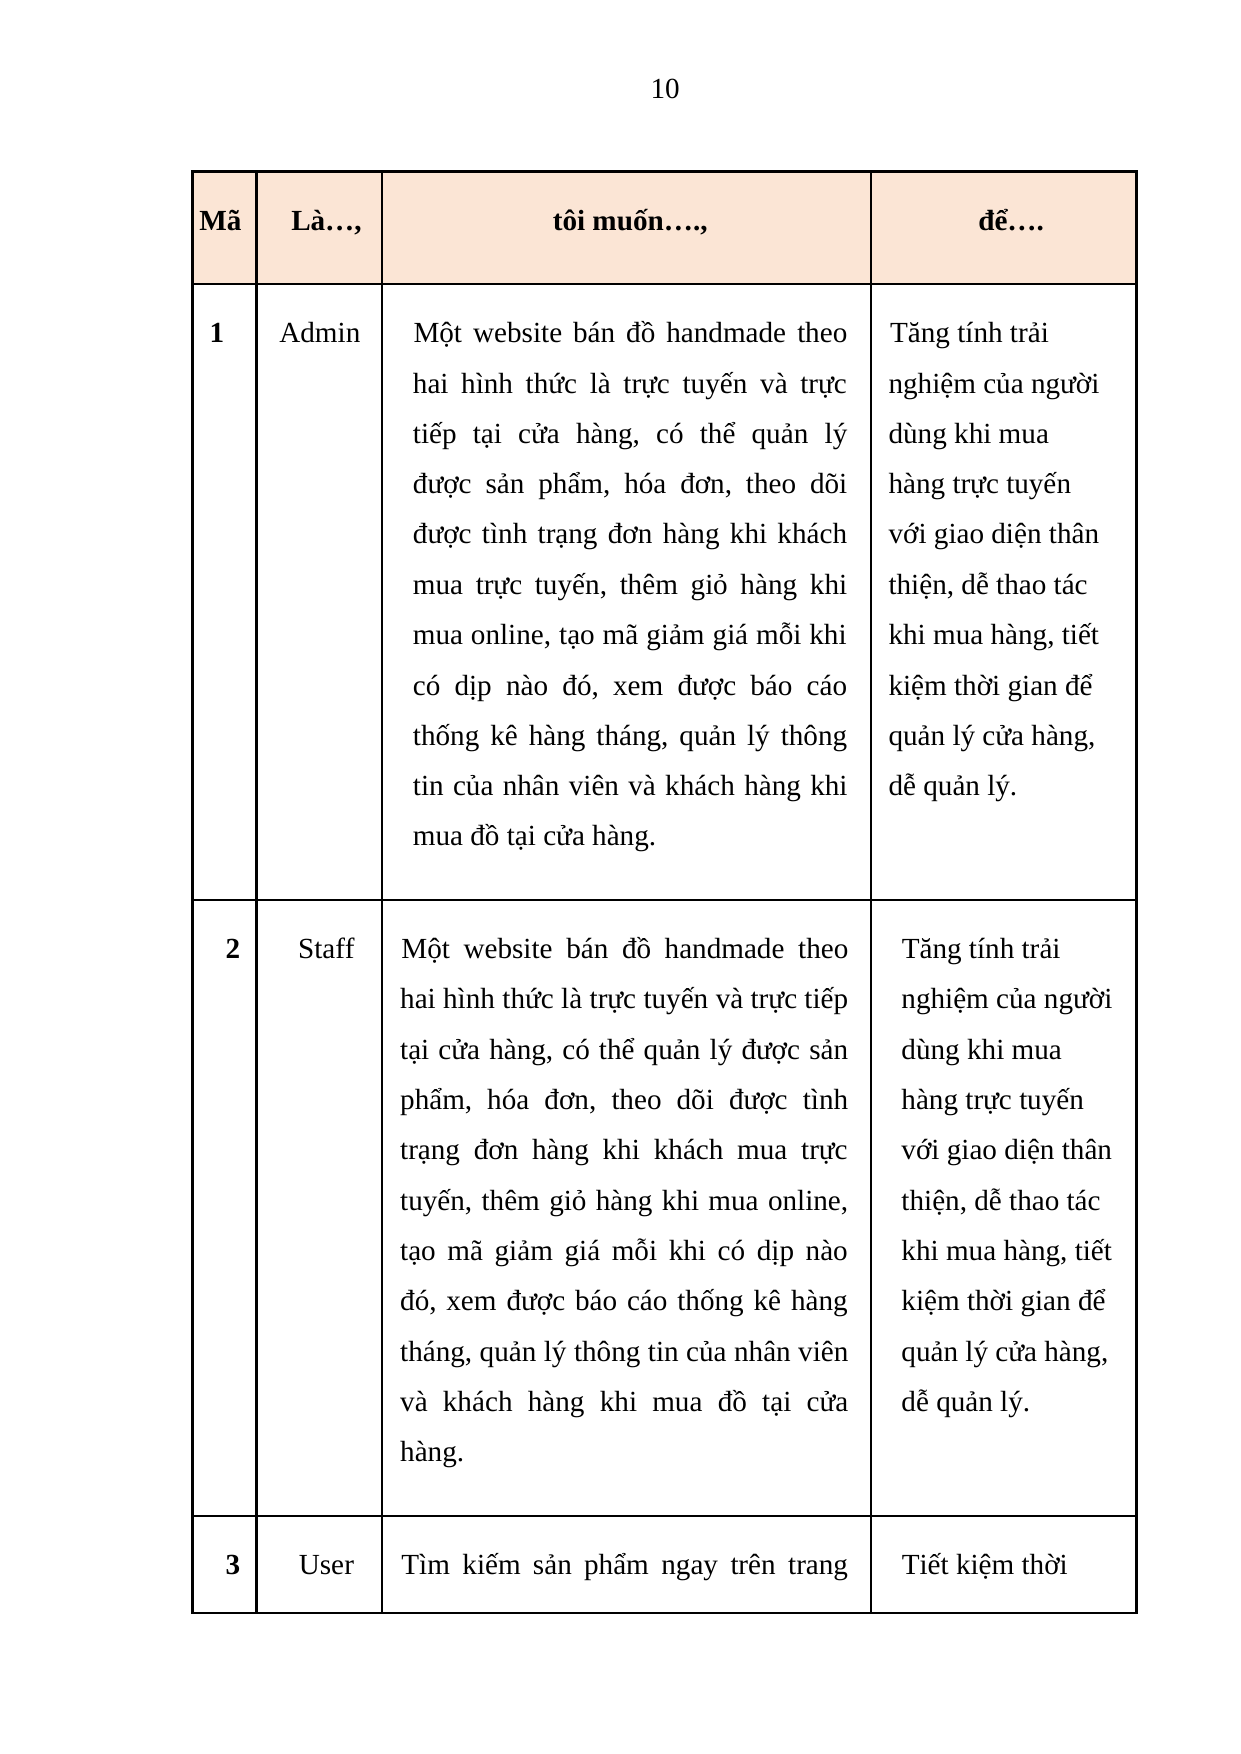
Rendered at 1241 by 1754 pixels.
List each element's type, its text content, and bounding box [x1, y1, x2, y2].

table_cell 3 [194, 1517, 255, 1612]
table_header Là…, [258, 173, 381, 283]
table_cell Một website bán đồ handmade theo hai hình thức là trực tuyến và trực tiếp tại cửa hàng, có thể quản lý được sản phẩm, hóa đơn, theo dõi được tình trạng đơn hàng khi khách mua trực tuyến, thêm giỏ hàng khi mua online, tạo mã giảm giá mỗi khi có dịp nào đó, xem được báo cáo thống kê hàng tháng, quản lý thông tin của nhân viên và khách hàng khi mua đồ tại cửa hàng. [383, 901, 870, 1515]
table_header tôi muốn…., [383, 173, 870, 283]
table_cell 2 [194, 901, 255, 1515]
table_cell Tăng tính trải nghiệm của người dùng khi mua hàng trực tuyến với giao diện thân thiện, dễ thao tác khi mua hàng, tiết kiệm thời gian để quản lý cửa hàng, dễ quản lý. [872, 285, 1135, 899]
table_cell Một website bán đồ handmade theo hai hình thức là trực tuyến và trực tiếp tại cửa hàng, có thể quản lý được sản phẩm, hóa đơn, theo dõi được tình trạng đơn hàng khi khách mua trực tuyến, thêm giỏ hàng khi mua online, tạo mã giảm giá mỗi khi có dịp nào đó, xem được báo cáo thống kê hàng tháng, quản lý thông tin của nhân viên và khách hàng khi mua đồ tại cửa hàng. [383, 285, 870, 899]
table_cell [872, 1517, 1135, 1612]
table_header Mã [194, 173, 255, 283]
table_header để…. [872, 173, 1135, 283]
table_cell User [258, 1517, 381, 1612]
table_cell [383, 1517, 870, 1612]
table_cell 1 [194, 285, 255, 899]
table_cell Tăng tính trải nghiệm của người dùng khi mua hàng trực tuyến với giao diện thân thiện, dễ thao tác khi mua hàng, tiết kiệm thời gian để quản lý cửa hàng, dễ quản lý. [872, 901, 1135, 1515]
table_cell Staff [258, 901, 381, 1515]
table_cell Admin [258, 285, 381, 899]
